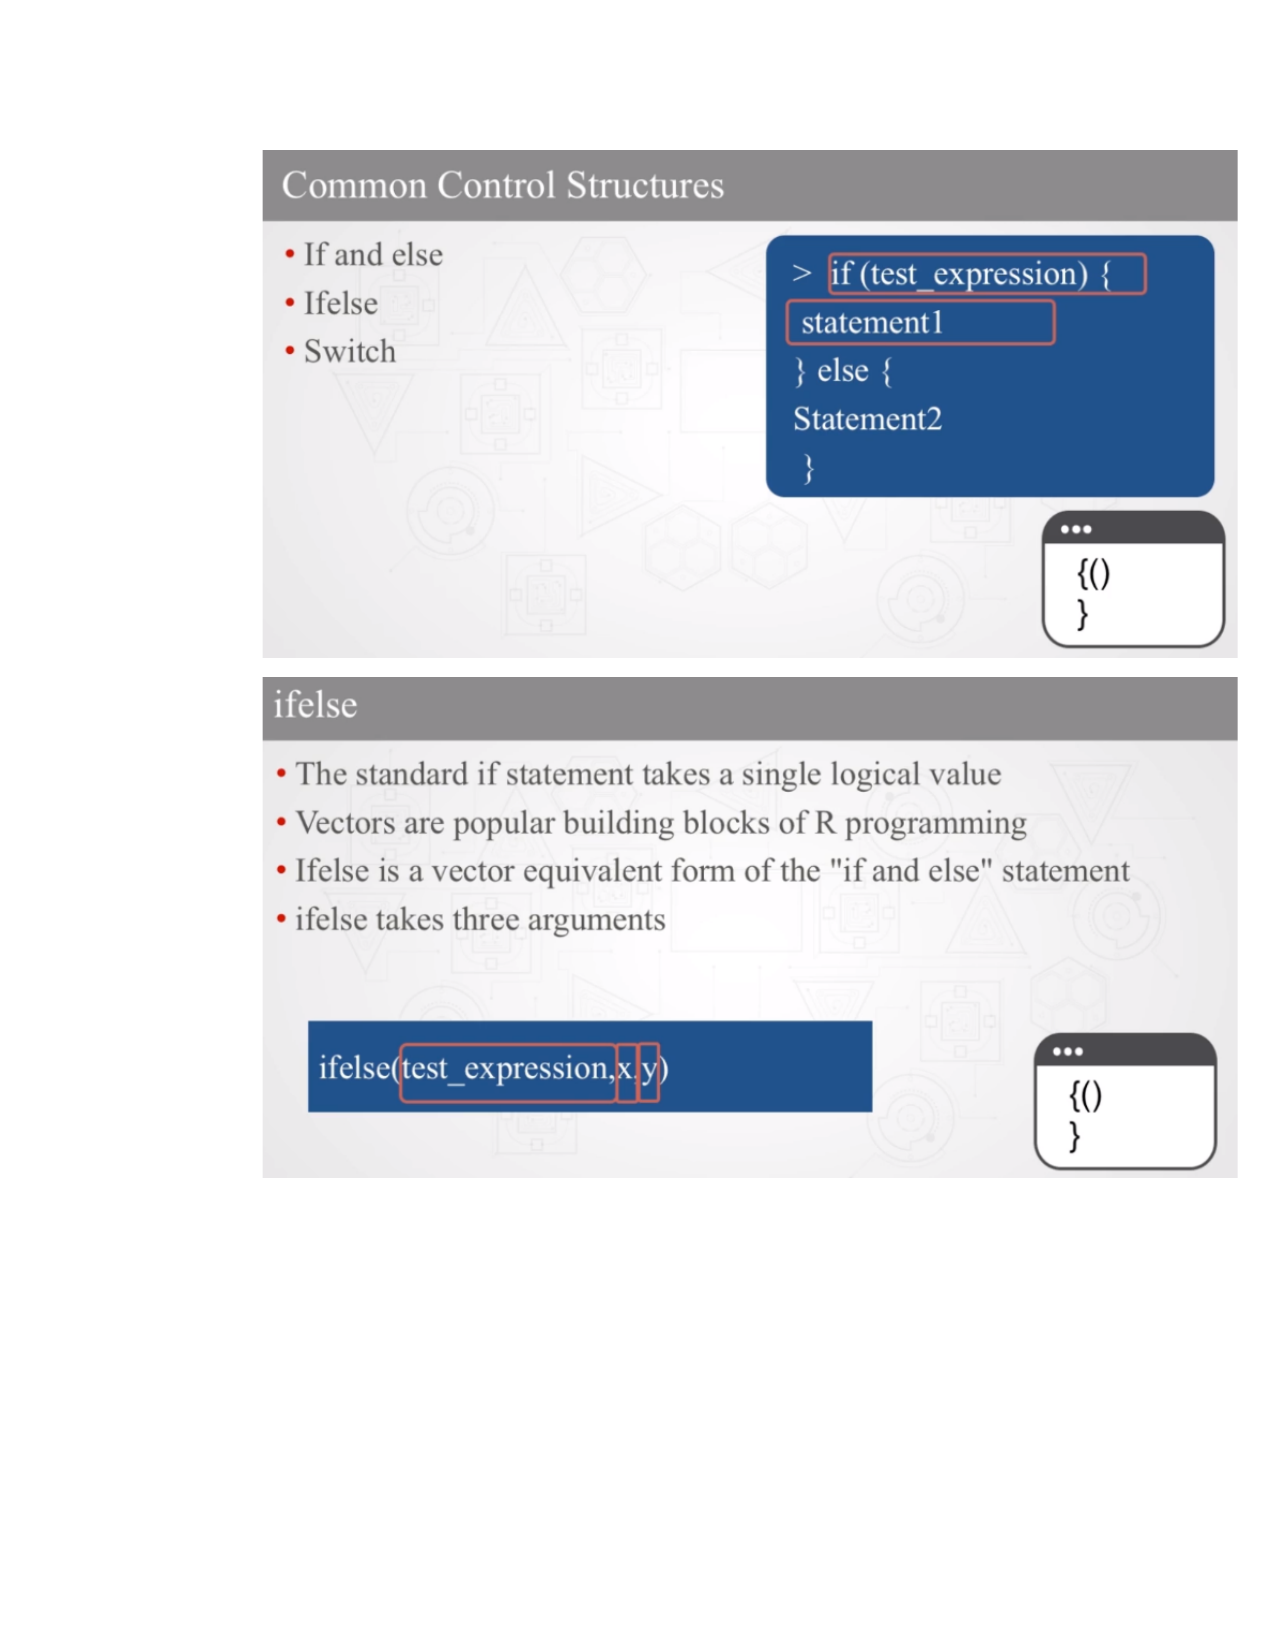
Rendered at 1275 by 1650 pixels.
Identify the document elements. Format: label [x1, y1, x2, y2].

picture [262, 677, 1238, 1178]
picture [262, 150, 1238, 658]
